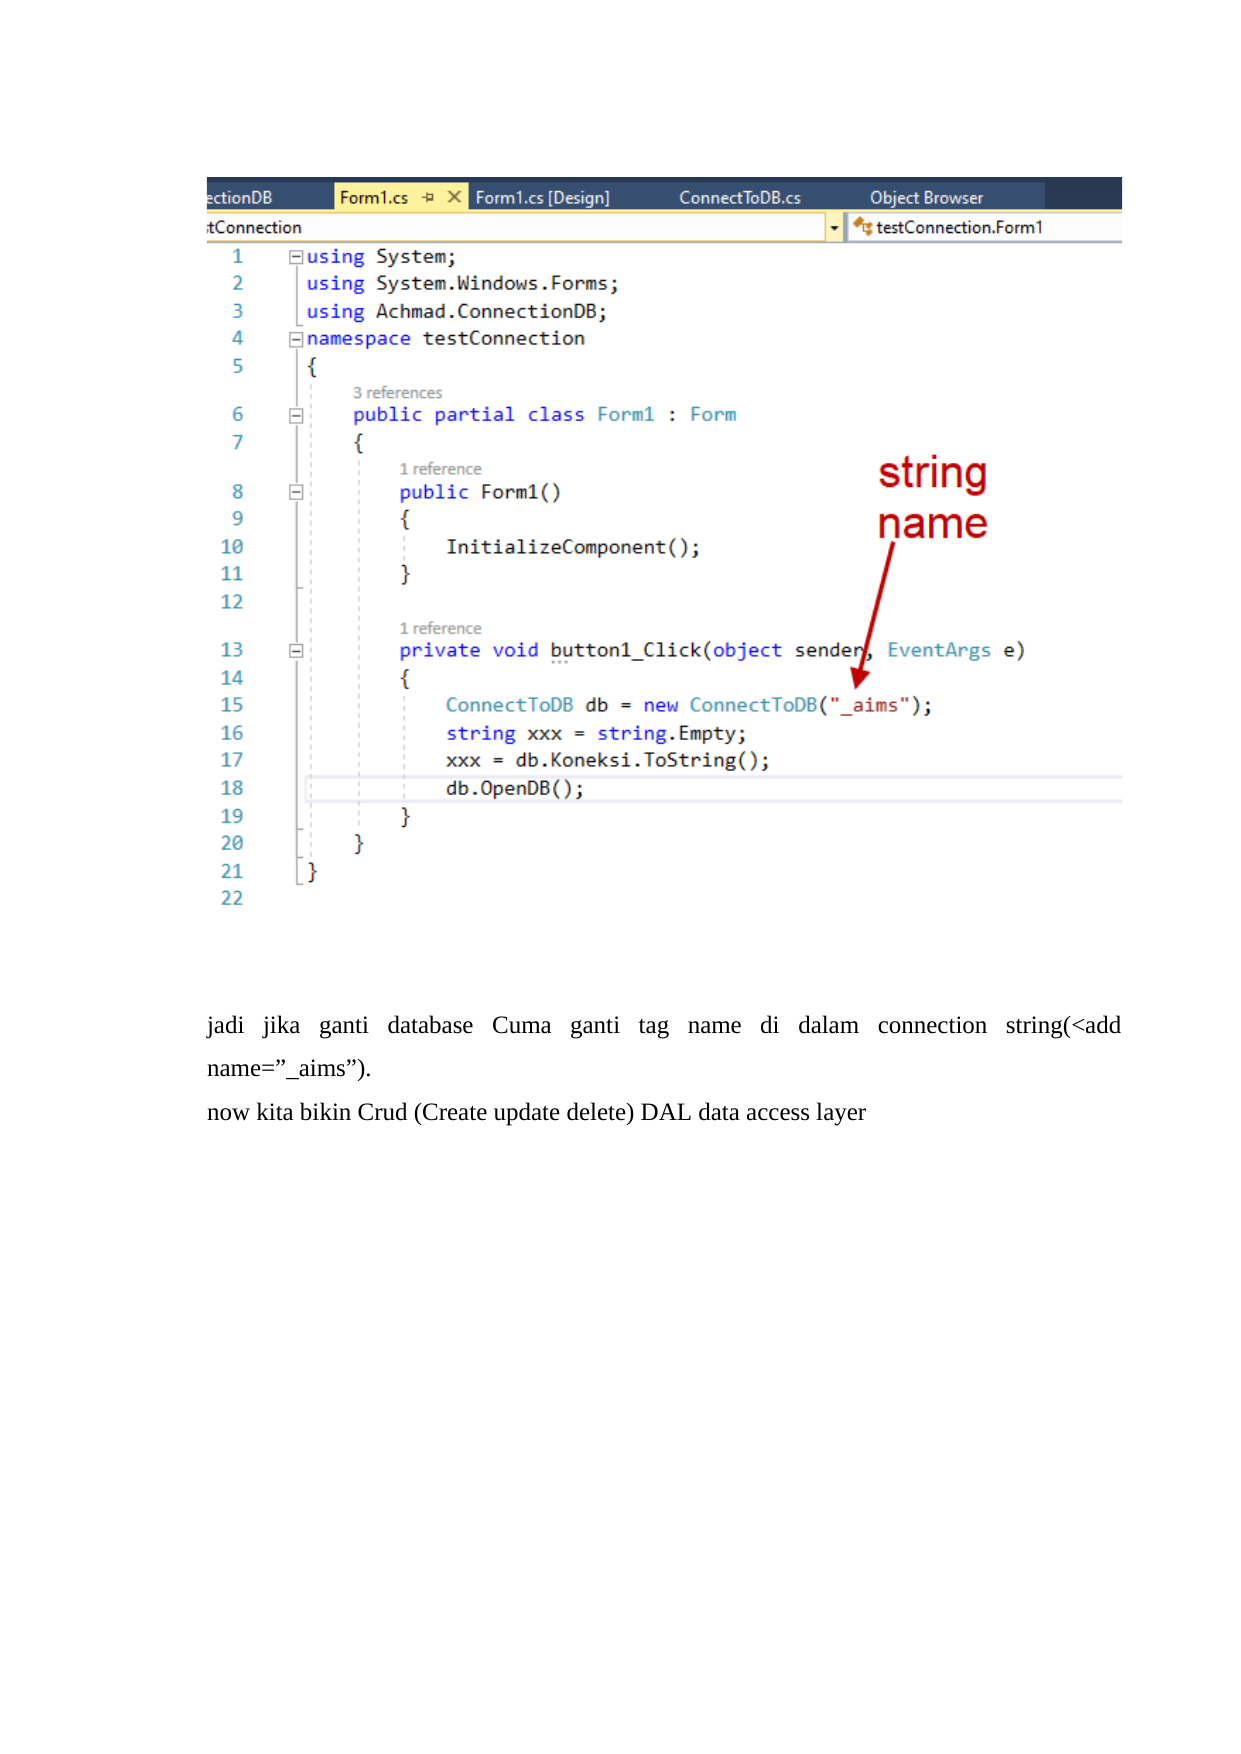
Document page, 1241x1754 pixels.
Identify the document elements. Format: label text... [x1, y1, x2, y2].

picture [206, 177, 1123, 953]
text now kita bikin Crud (Create update delete) DAL data access layer [207, 1097, 1122, 1125]
text jadi jika ganti database Cuma ganti tag name di dalam connection string(<add name=”_aims”). [207, 1010, 1122, 1082]
